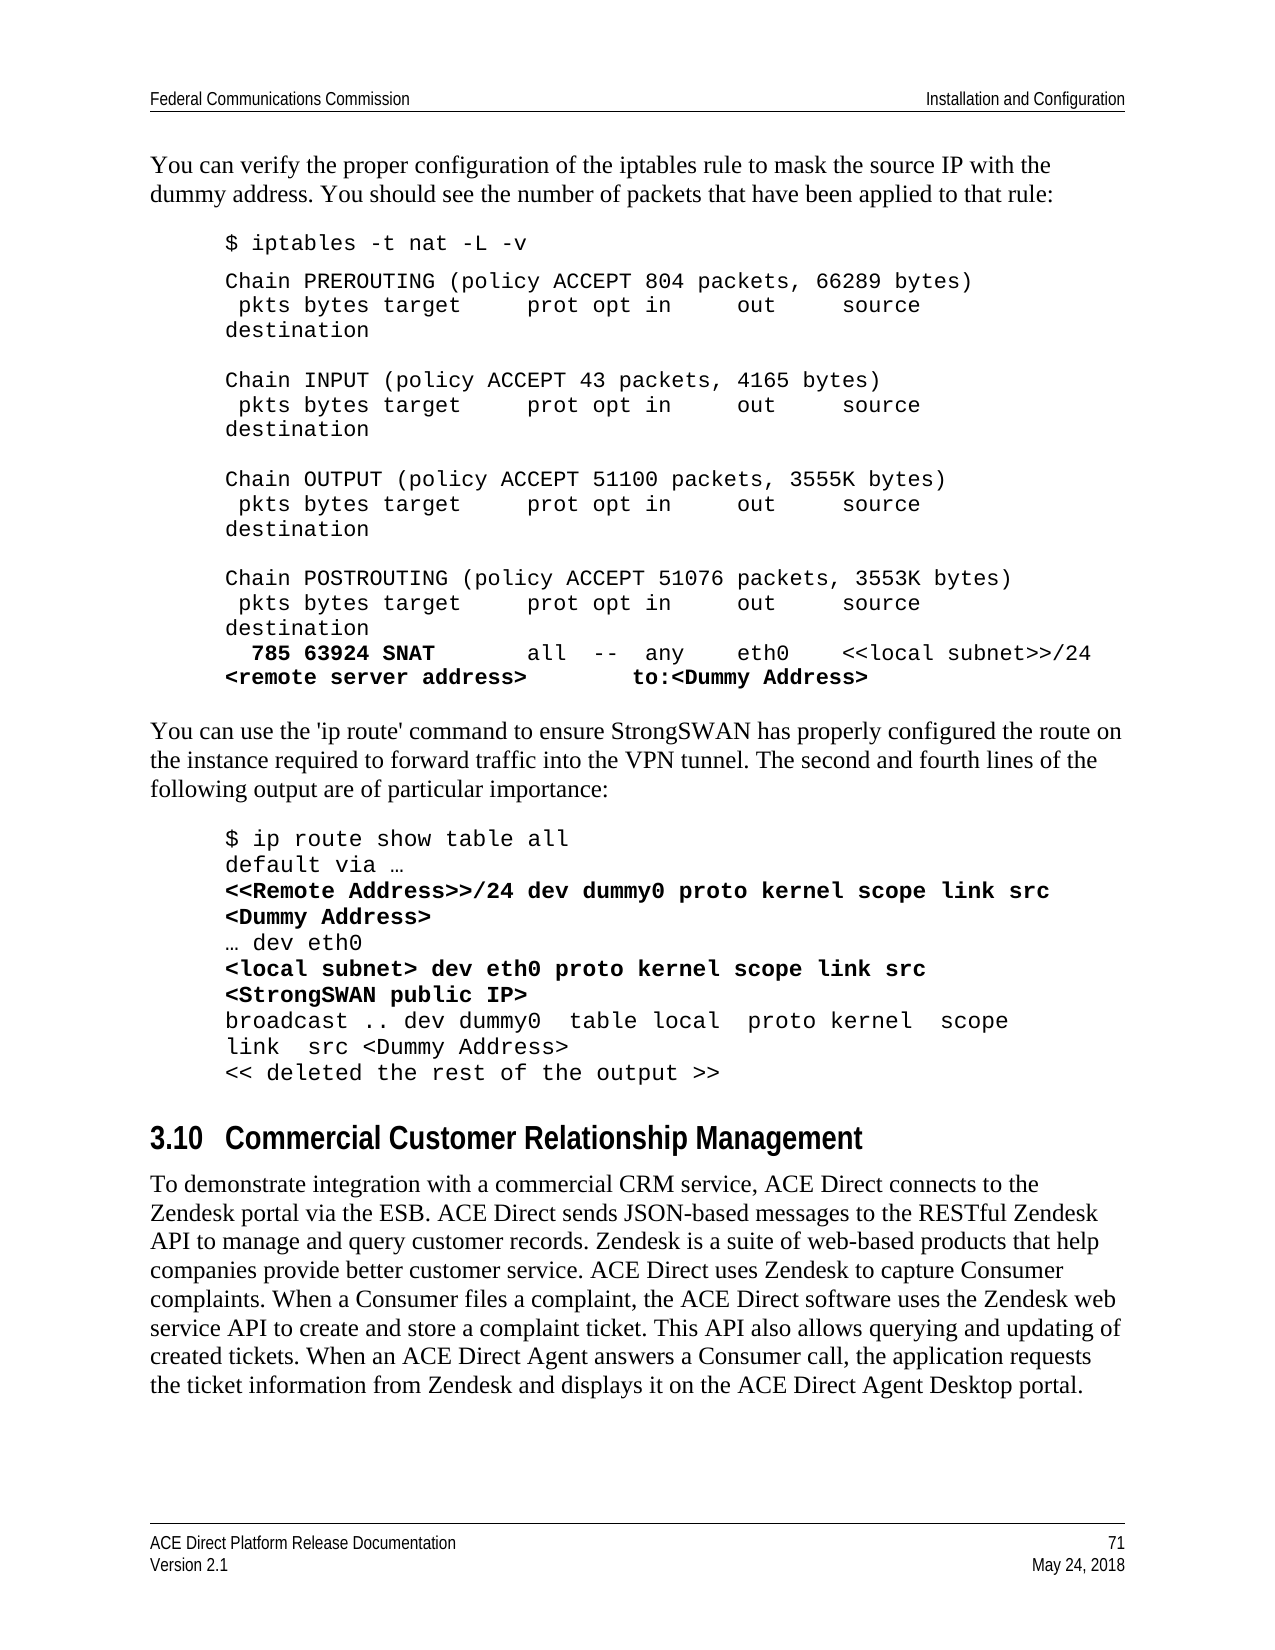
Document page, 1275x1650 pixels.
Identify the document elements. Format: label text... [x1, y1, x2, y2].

text You can use the 'ip route' command to ensure StrongSWAN has properly configured the route on the instance required to forward traffic into the VPN tunnel. The second and fourth lines of the following output are of particular importance: [150, 716, 1125, 802]
text $ iptables -t nat -L -v [225, 232, 1050, 257]
subtitle Commercial Customer Relationship Management [150, 1118, 1125, 1156]
text To demonstrate integration with a commercial CRM service, ACE Direct connects to the Zendesk portal via the ESB. ACE Direct sends JSON-based messages to the RESTful Zendesk API to manage and query customer records. Zendesk is a suite of web-based products that help companies provide better customer service. ACE Direct uses Zendesk to capture Consumer complaints. When a Consumer files a complaint, the ACE Direct software uses the Zendesk web service API to create and store a complaint ticket. This API also allows querying and updating of created tickets. When an ACE Direct Agent answers a Consumer call, the application requests the ticket information from Zendesk and displays it on the ACE Direct Agent Desktop portal. [150, 1169, 1125, 1399]
text Chain PREROUTING (policy ACCEPT 804 packets, 66289 bytes) pkts bytes target prot opt in out source destination Chain INPUT (policy ACCEPT 43 packets, 4165 bytes) pkts bytes target prot opt in out source destination Chain OUTPUT (policy ACCEPT 51100 packets, 3555K bytes) pkts bytes target prot opt in out source destination Chain POSTROUTING (policy ACCEPT 51076 packets, 3553K bytes) pkts bytes target prot opt in out source destination 785 63924 SNAT all -- any eth0 <<local subnet>>/24 <remote server address> to:<Dummy Address> [225, 270, 1125, 691]
text $ ip route show table all default via … <<Remote Address>>/24 dev dummy0 proto kernel scope link src <Dummy Address> … dev eth0 <local subnet> dev eth0 proto kernel scope link src <StrongSWAN public IP> broadcast .. dev dummy0 table local proto kernel scope link src <Dummy Address> << deleted the rest of the output >> [225, 827, 1050, 1087]
text You can verify the proper configuration of the iptables rule to mask the source IP with the dummy address. You should see the number of packets that have been applied to that rule: [150, 150, 1125, 207]
